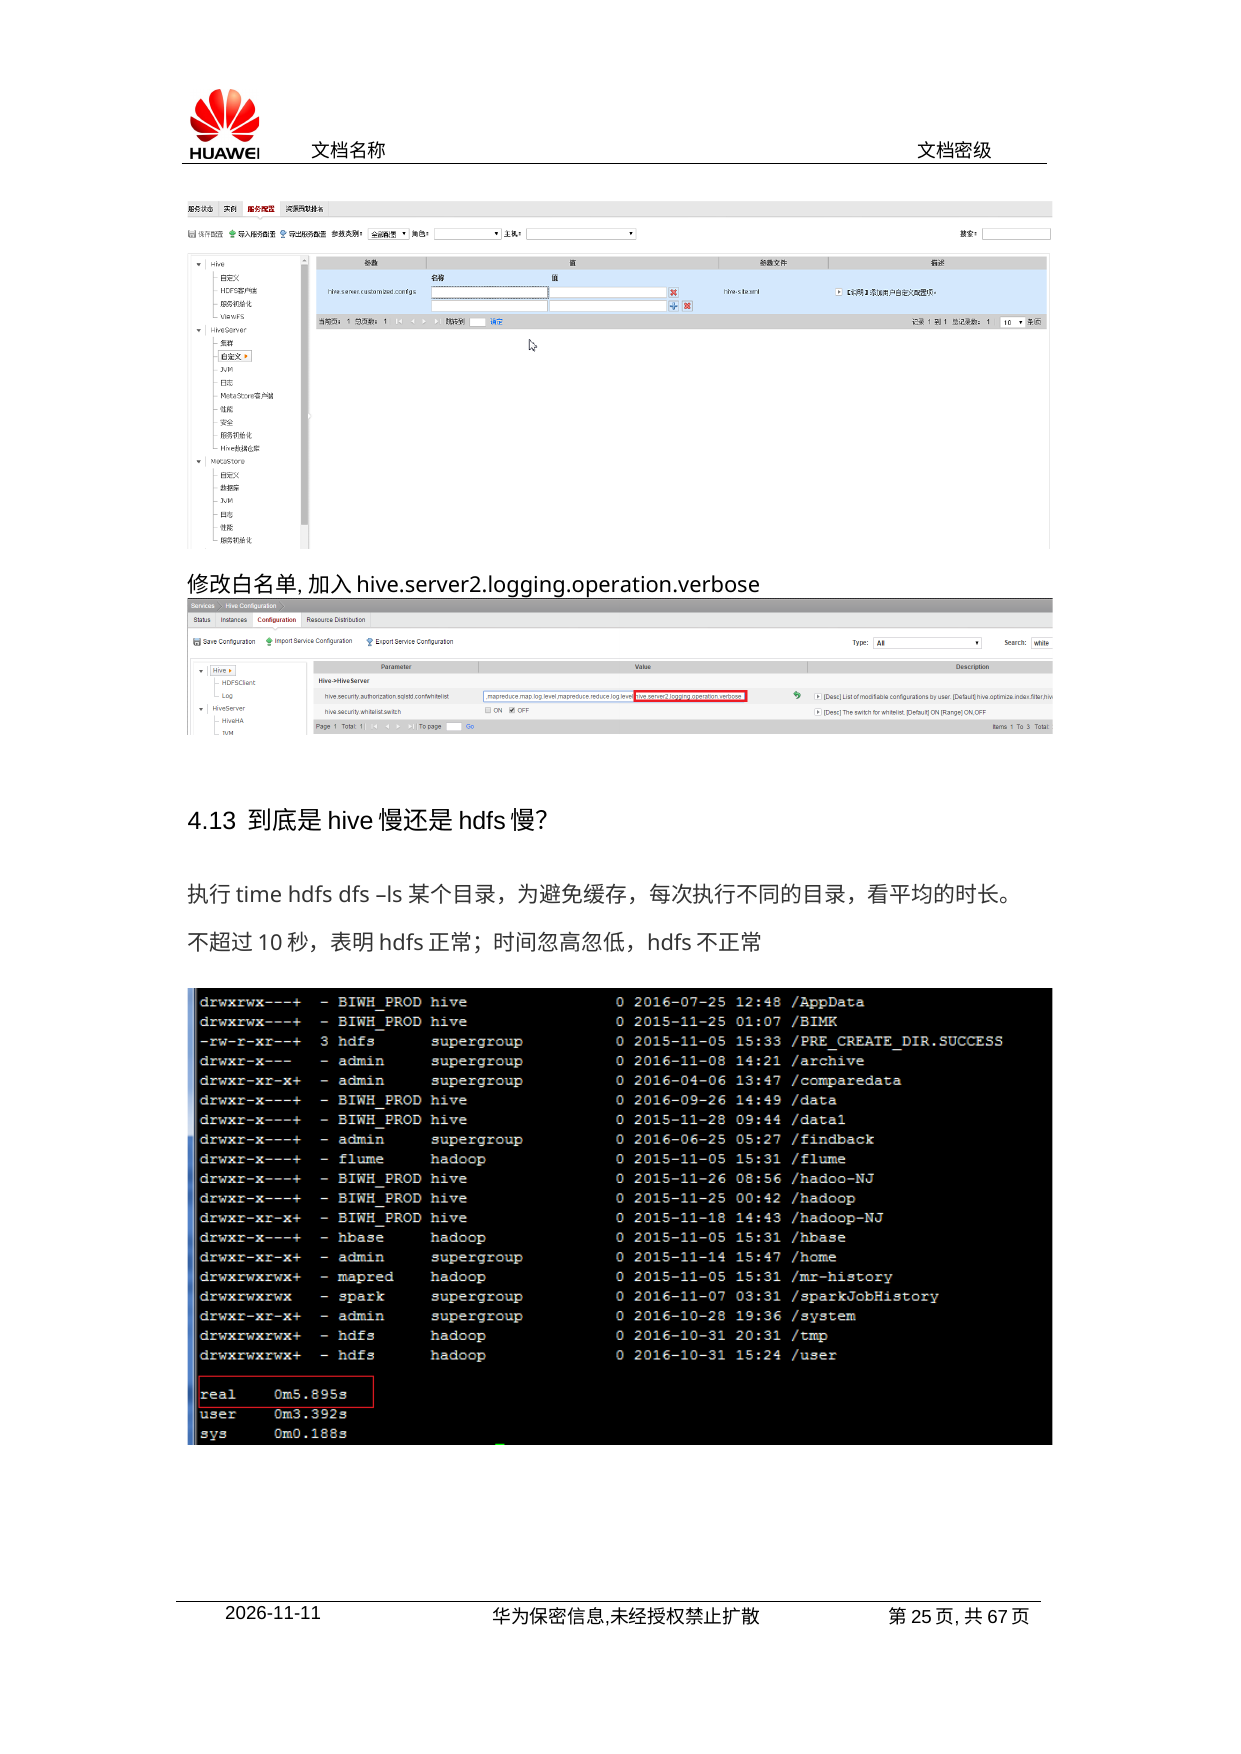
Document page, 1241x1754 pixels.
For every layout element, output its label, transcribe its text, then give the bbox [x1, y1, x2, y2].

picture [190, 89, 260, 159]
picture [187, 598, 1053, 735]
subtitle 到底是hive慢还是hdfs慢？ [187, 786, 1053, 851]
picture [187, 988, 1053, 1445]
list 修改白名单, 加入hive.server2.logging.operation.verbose [187, 566, 1053, 598]
text 执行time hdfs dfs –ls 某个目录，为避免缓存，每次执行不同的目录，看平均的时长。 [187, 876, 1053, 909]
picture [187, 201, 1053, 549]
text 不超过10秒，表明hdfs正常；时间忽高忽低，hdfs不正常 [187, 925, 1053, 957]
